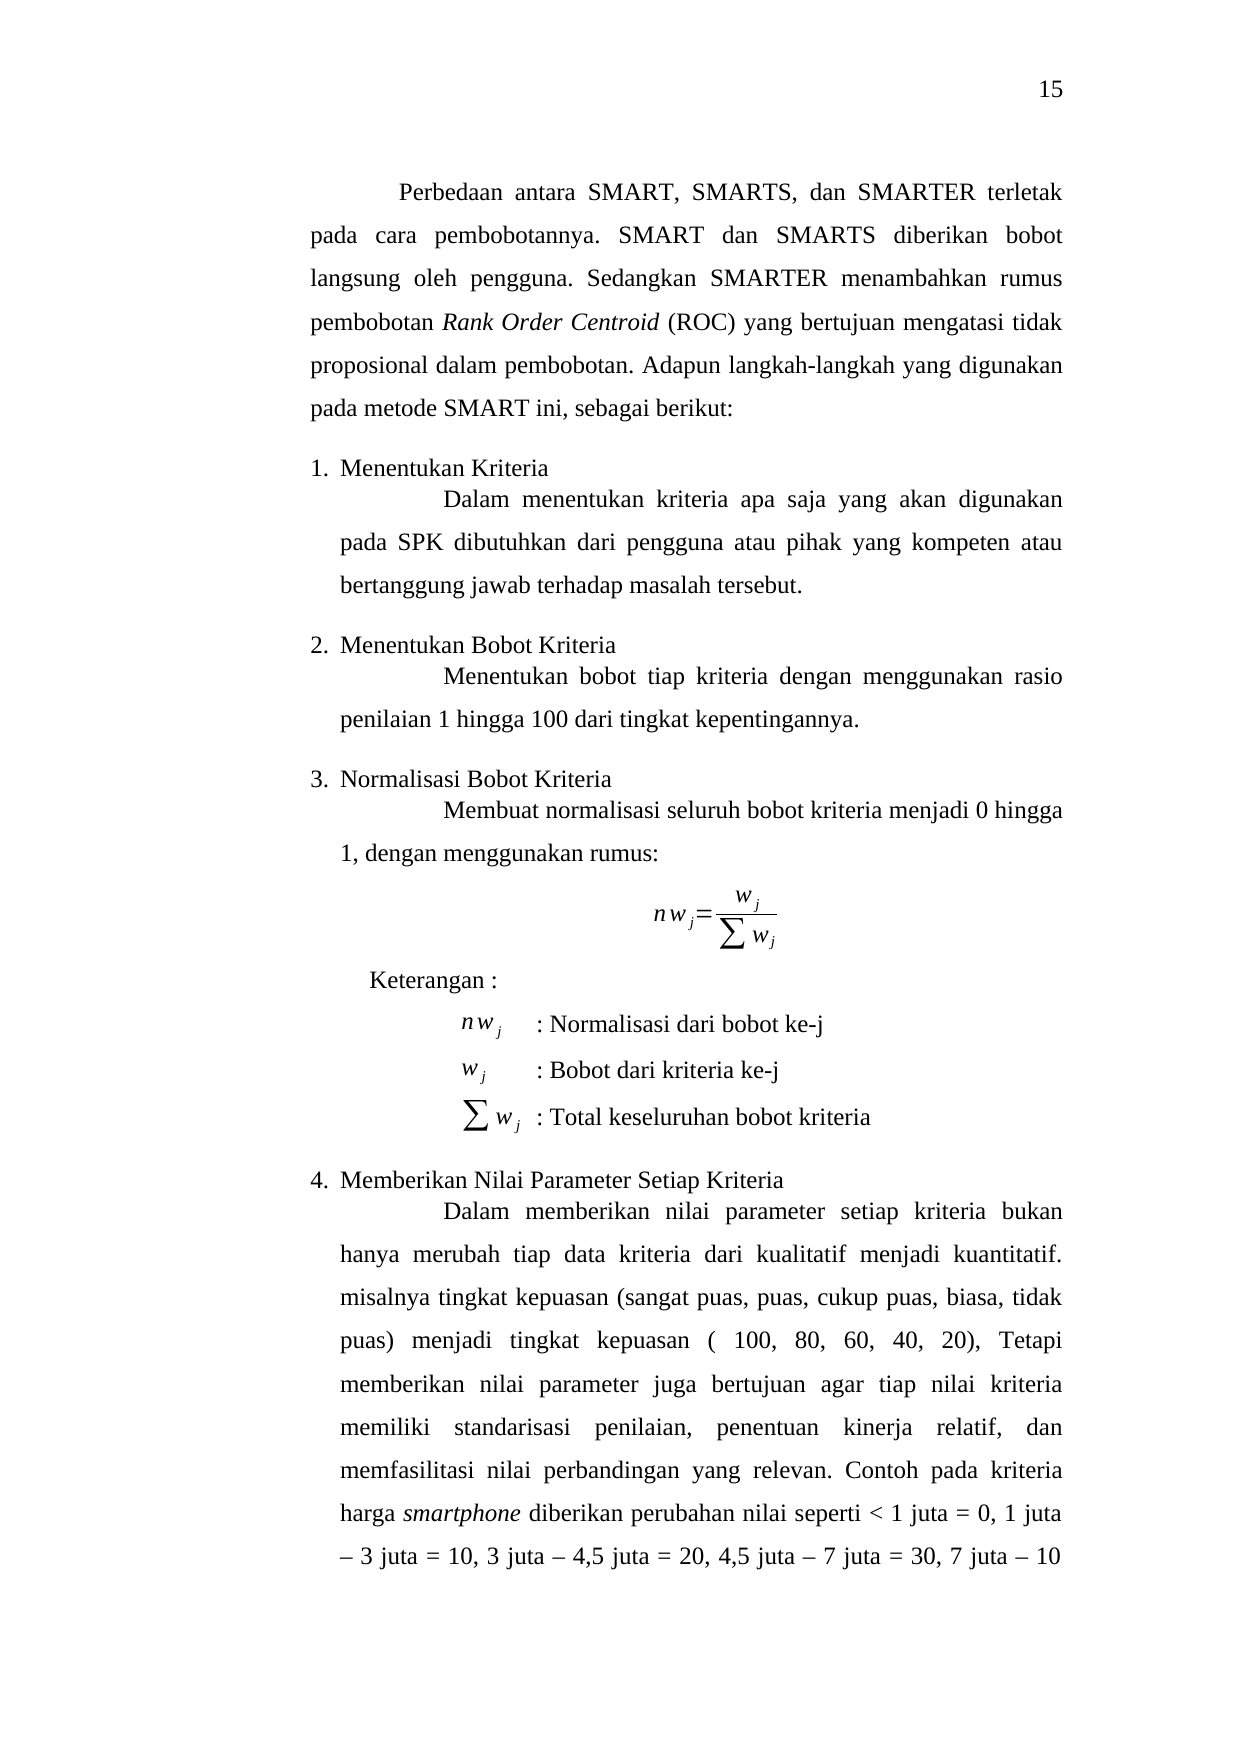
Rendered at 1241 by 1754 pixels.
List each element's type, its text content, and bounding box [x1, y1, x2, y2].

subtitle Normalisasi Bobot Kriteria [310, 764, 1063, 792]
list : Bobot dari kriteria ke-j [369, 1054, 1063, 1085]
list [340, 1196, 1063, 1570]
list Keterangan : [369, 965, 1063, 994]
list Membuat normalisasi seluruh bobot kriteria menjadi 0 hingga 1, dengan menggunakan rumus: [340, 795, 1063, 867]
subtitle Menentukan Bobot Kriteria [310, 630, 1063, 658]
subtitle Memberikan Nilai Parameter Setiap Kriteria [310, 1165, 1063, 1194]
list : Normalisasi dari bobot ke-j [369, 1008, 1063, 1039]
list Dalam menentukan kriteria apa saja yang akan digunakan pada SPK dibutuhkan dari pengguna atau pihak yang kompeten atau bertanggung jawab terhadap masalah tersebut. [340, 484, 1063, 599]
list Menentukan bobot tiap kriteria dengan menggunakan rasio penilaian 1 hingga 100 dari tingkat kepentingannya. [340, 661, 1063, 733]
list : Total keseluruhan bobot kriteria [369, 1099, 1063, 1134]
subtitle Menentukan Kriteria [310, 453, 1063, 481]
list Perbedaan antara SMART, SMARTS, dan SMARTER terletak pada cara pembobotannya. SMART dan SMARTS diberikan bobot langsung oleh pengguna. Sedangkan SMARTER menambahkan rumus pembobotan Rank Order Centroid (ROC) yang bertujuan mengatasi tidak proposional dalam pembobotan. Adapun langkah-langkah yang digunakan pada metode SMART ini, sebagai berikut: [310, 177, 1063, 422]
